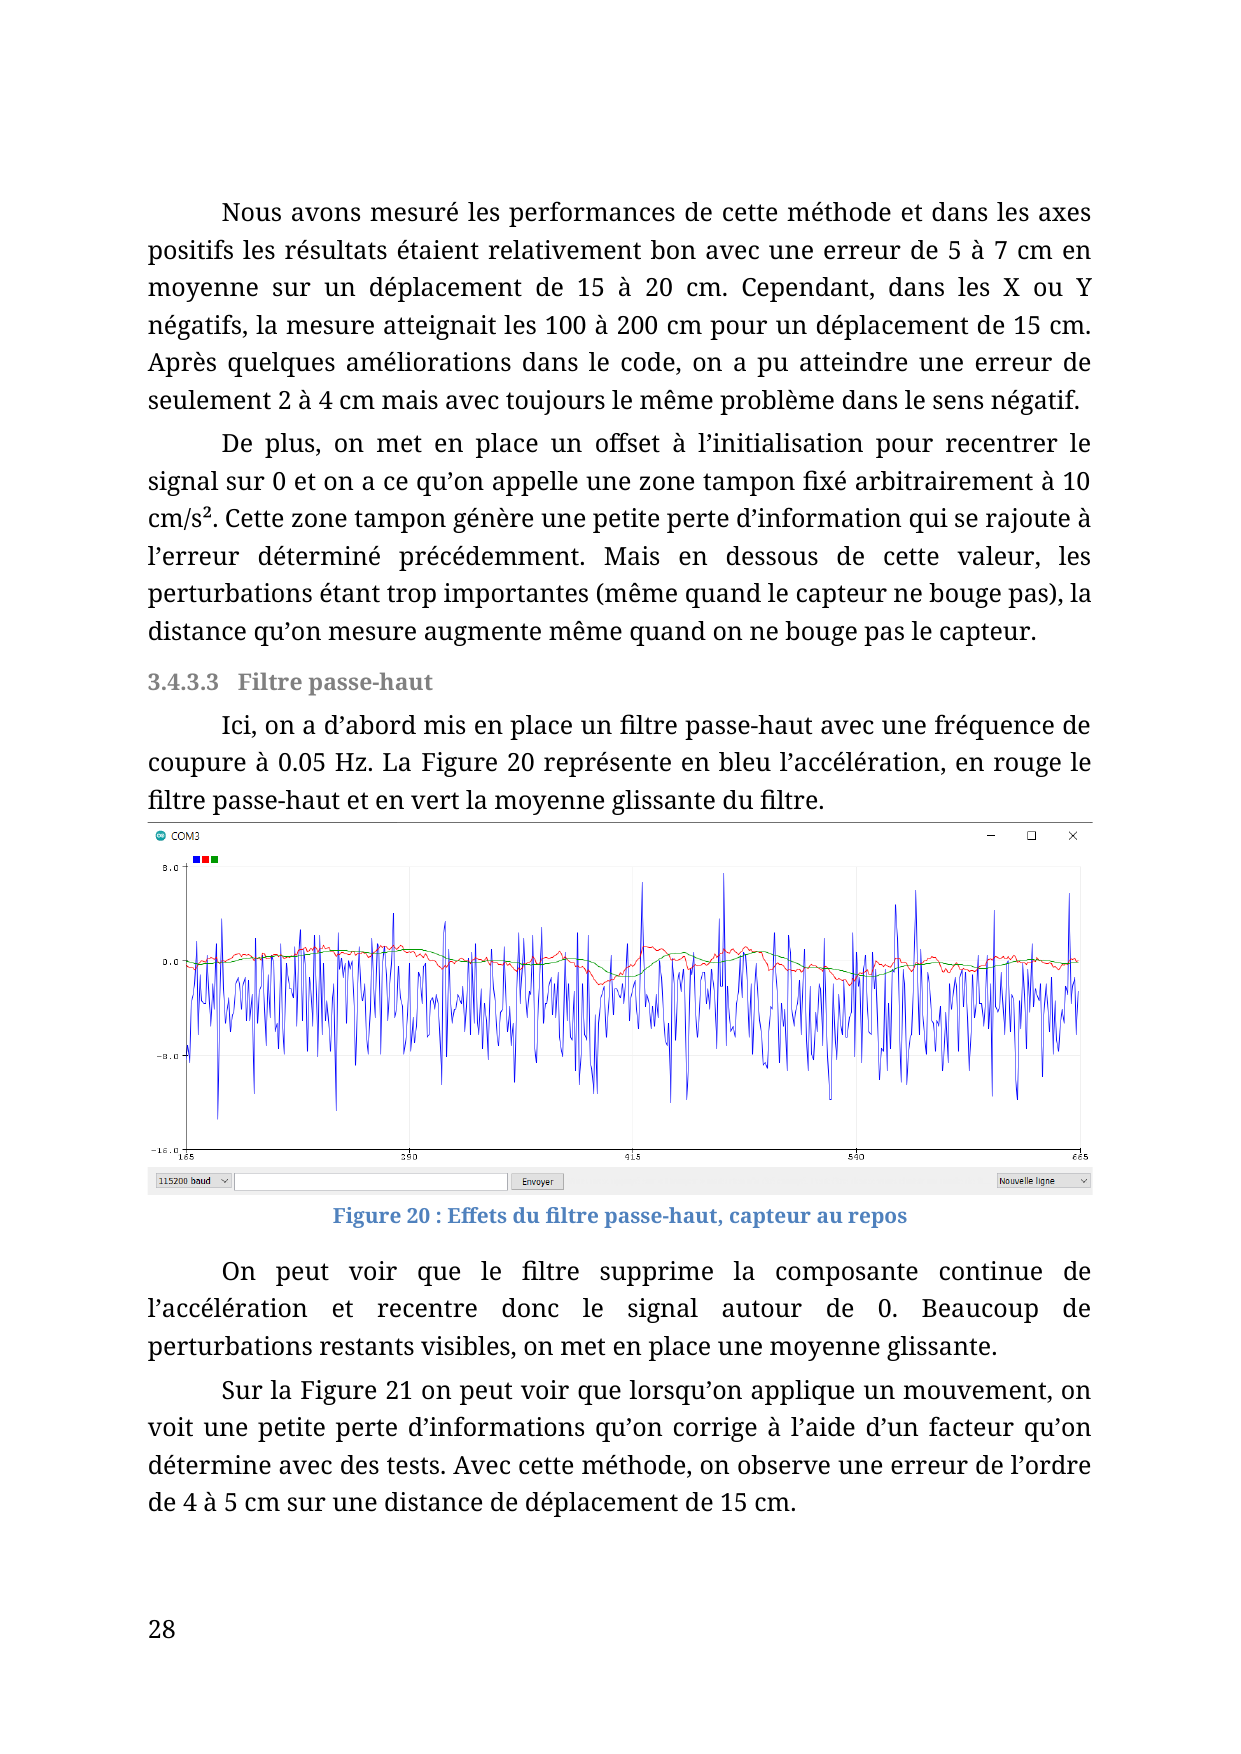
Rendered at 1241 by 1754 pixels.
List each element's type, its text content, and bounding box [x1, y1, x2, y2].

text Nous avons mesuré les performances de cette méthode et dans les axes positifs les résultats étaient relativement bon avec une erreur de 5 à 7 cm en moyenne sur un déplacement de 15 à 20 cm. Cependant, dans les X ou Y négatifs, la mesure atteignait les 100 à 200 cm pour un déplacement de 15 cm. Après quelques améliorations dans le code, on a pu atteindre une erreur de seulement 2 à 4 cm mais avec toujours le même problème dans le sens négatif. [148, 191, 1093, 416]
subtitle Filtre passe-haut [148, 660, 1093, 698]
text On peut voir que le filtre supprime la composante continue de l’accélération et recentre donc le signal autour de 0. Beaucoup de perturbations restants visibles, on met en place une moyenne glissante. [148, 1250, 1093, 1363]
text Sur la Figure 21 on peut voir que lorsqu’on applique un mouvement, on voit une petite perte d’informations qu’on corrige à l’aide d’un facteur qu’on détermine avec des tests. Avec cette méthode, on observe une erreur de l’ordre de 4 à 5 cm sur une distance de déplacement de 15 cm. [148, 1369, 1093, 1519]
text Ici, on a d’abord mis en place un filtre passe-haut avec une fréquence de coupure à 0.05 Hz. La Figure 20 représente en bleu l’accélération, en rouge le filtre passe-haut et en vert la moyenne glissante du filtre. [148, 704, 1093, 816]
text De plus, on met en place un offset à l’initialisation pour recentrer le signal sur 0 et on a ce qu’on appelle une zone tampon fixé arbitrairement à 10 cm/s². Cette zone tampon génère une petite perte d’information qui se rajoute à l’erreur déterminé précédemment. Mais en dessous de cette valeur, les perturbations étant trop importantes (même quand le capteur ne bouge pas), la distance qu’on mesure augmente même quand on ne bouge pas le capteur. [148, 423, 1093, 648]
picture [147, 822, 1093, 1195]
